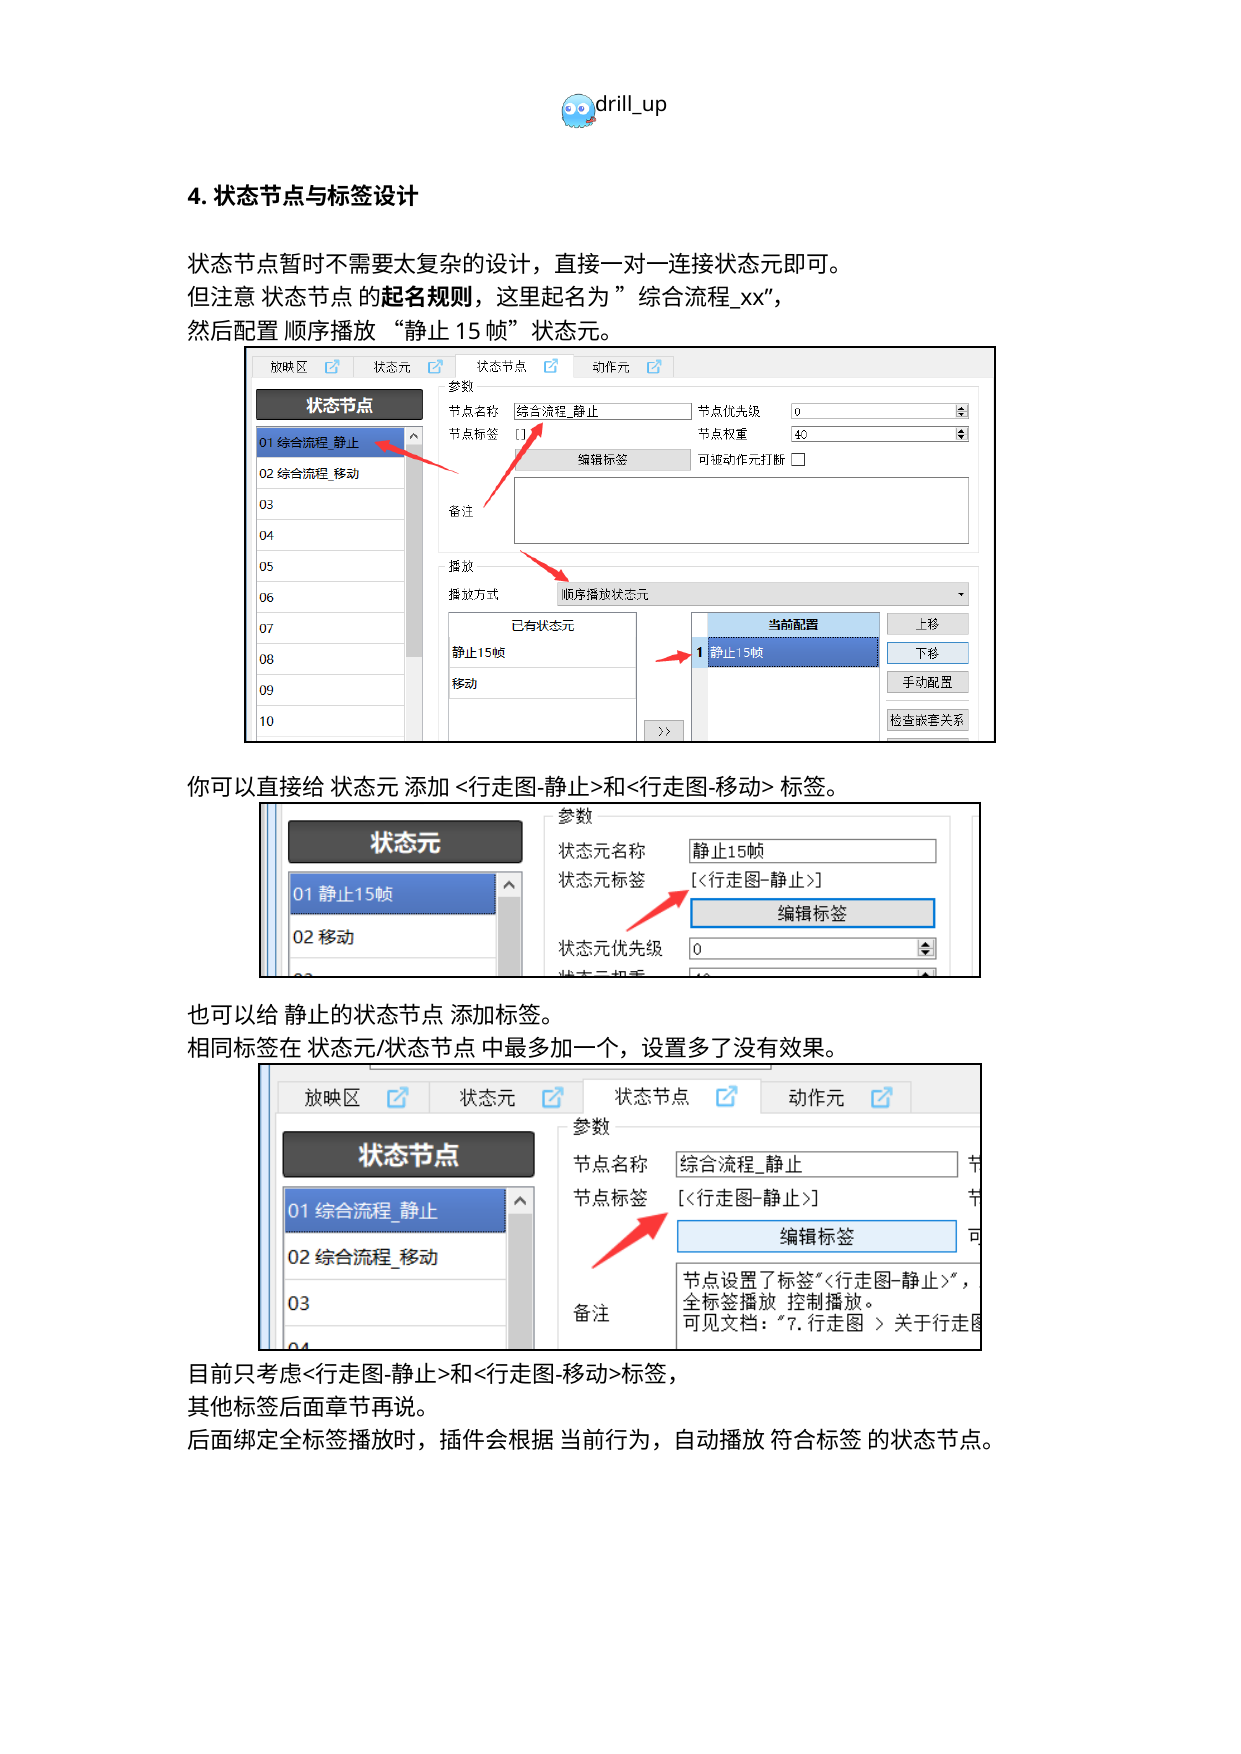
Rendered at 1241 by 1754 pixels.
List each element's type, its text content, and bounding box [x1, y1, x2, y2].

text 目前只考虑<行走图-静止>和<行走图-移动>标签， [187, 1356, 1053, 1389]
picture [246, 348, 994, 741]
text 相同标签在 状态元/状态节点 中最多加一个，设置多了没有效果。 [187, 1030, 1053, 1063]
picture [260, 1065, 980, 1349]
picture [556, 88, 597, 130]
text 其他标签后面章节再说。 [187, 1389, 1053, 1422]
text 你可以直接给 状态元 添加 <行走图-静止>和<行走图-移动> 标签。 [187, 768, 1053, 802]
subtitle 4. 状态节点与标签设计 [187, 162, 1053, 227]
text 后面绑定全标签播放时，插件会根据 当前行为，自动播放 符合标签 的状态节点。 [187, 1422, 1053, 1456]
text 状态节点暂时不需要太复杂的设计，直接一对一连接状态元即可。 [187, 246, 1053, 279]
picture [261, 804, 979, 976]
text 也可以给 静止的状态节点 添加标签。 [187, 997, 1053, 1030]
text 然后配置 顺序播放 “静止15帧”状态元。 [187, 312, 1053, 346]
text 但注意 状态节点 的起名规则，这里起名为 ”综合流程_xx”， [187, 279, 1053, 312]
